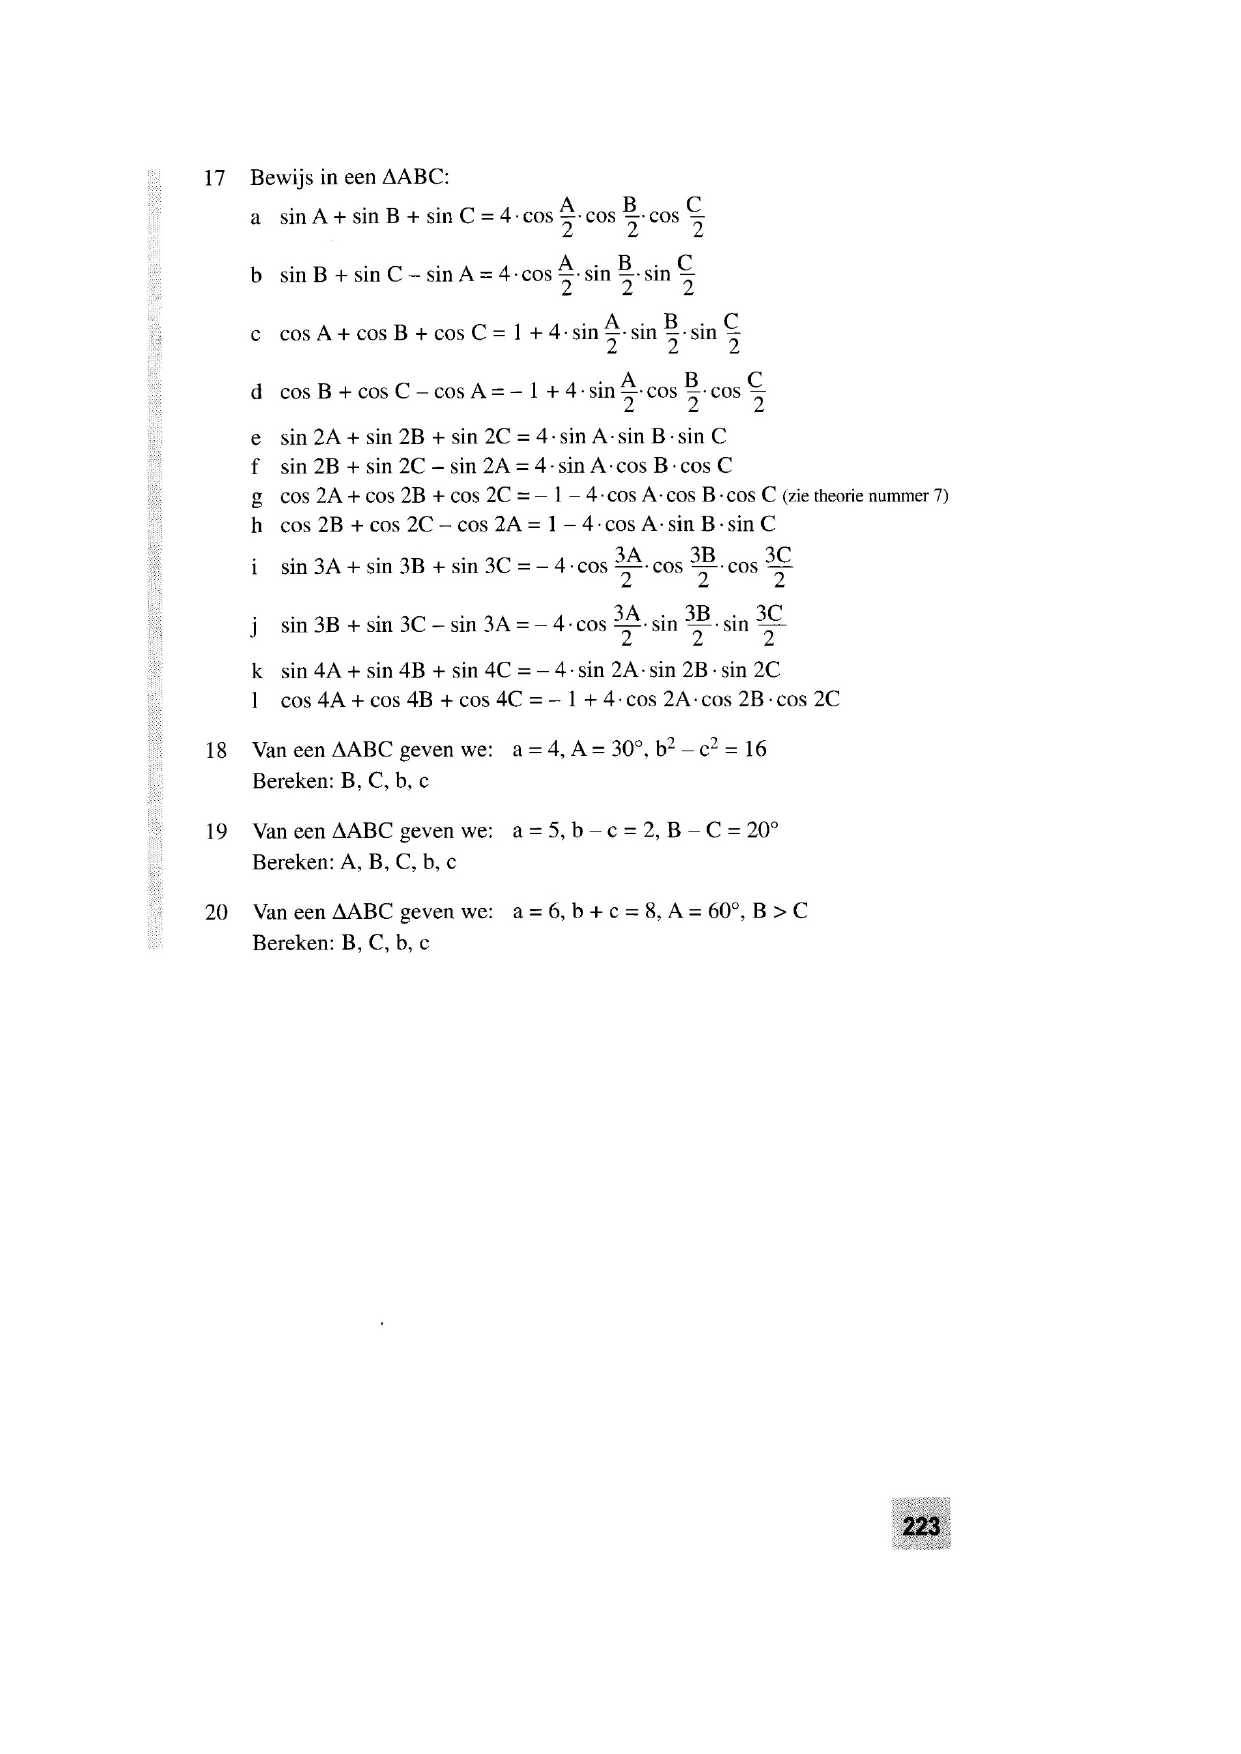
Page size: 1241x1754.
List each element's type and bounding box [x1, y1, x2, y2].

picture [147, 147, 959, 1551]
